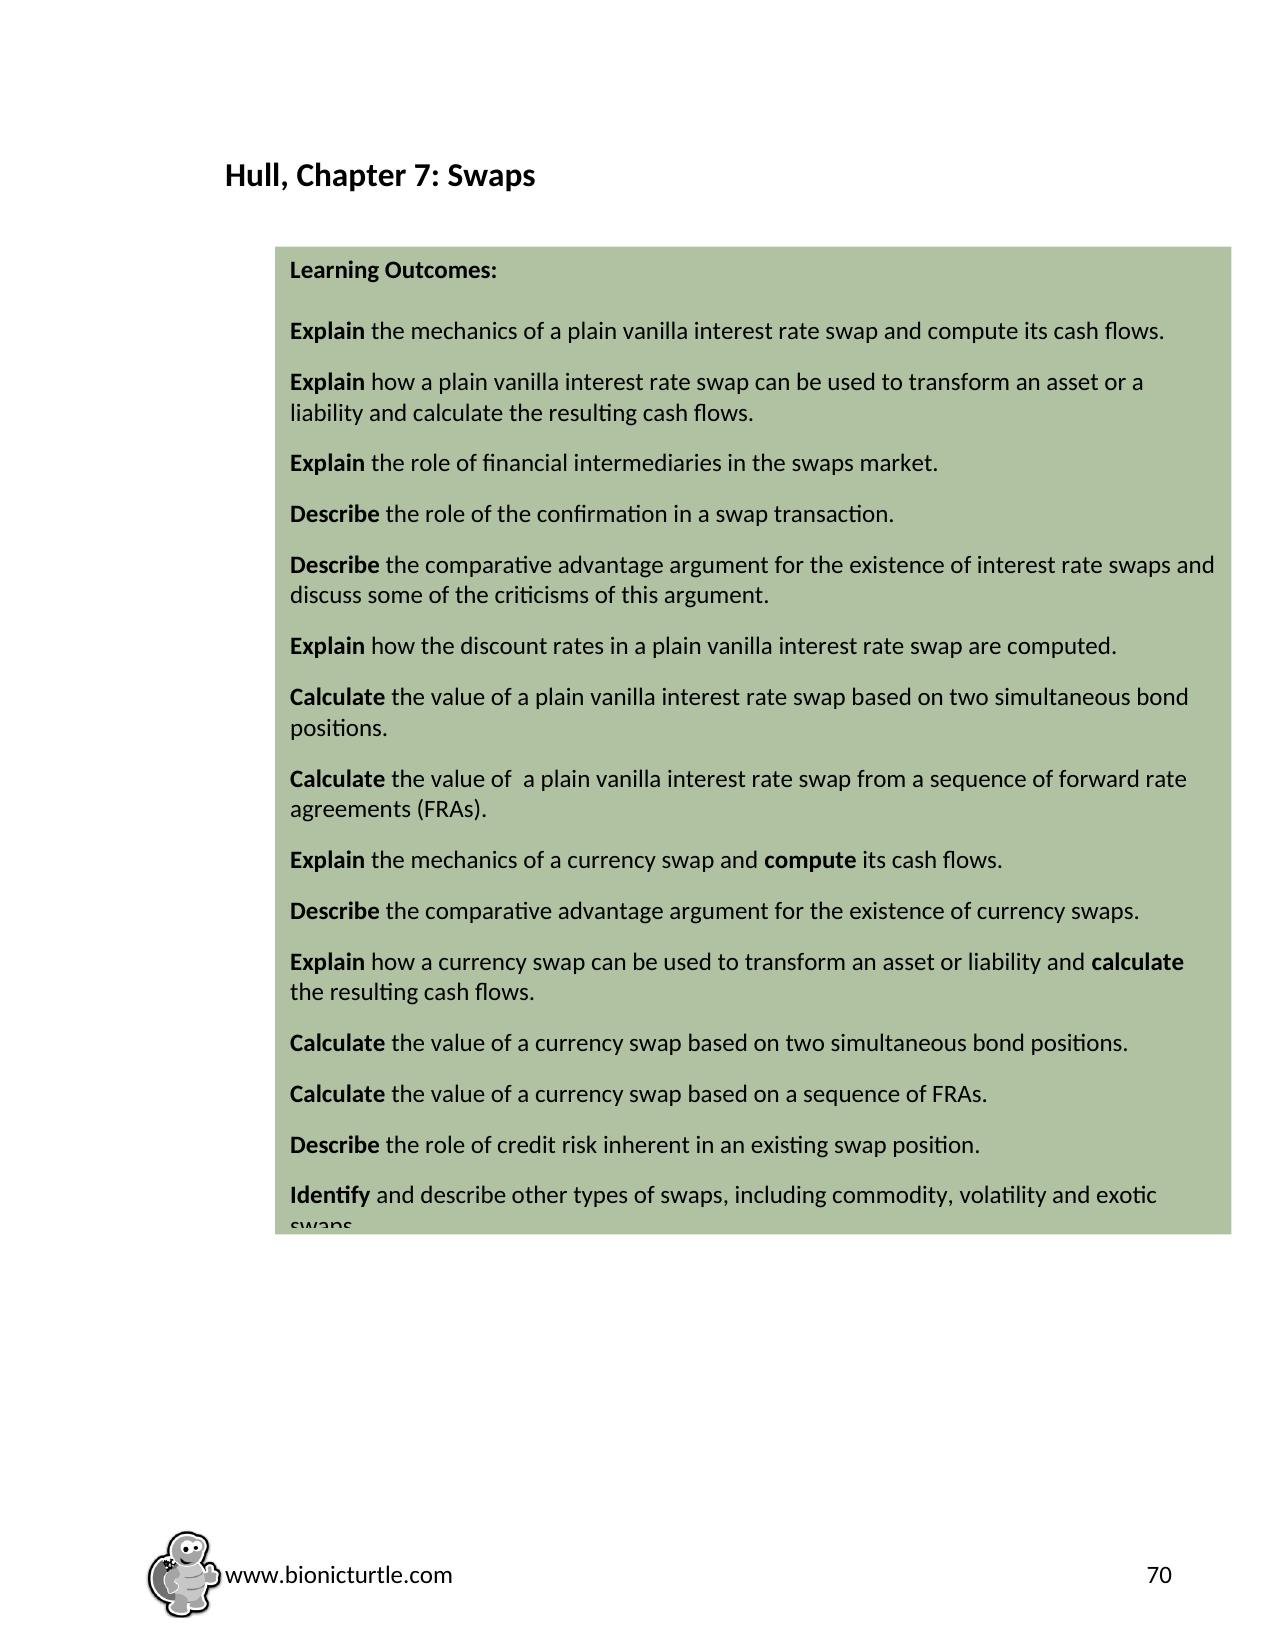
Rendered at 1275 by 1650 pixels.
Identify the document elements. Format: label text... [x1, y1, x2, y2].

subtitle Hull, Chapter 7: Swaps [225, 153, 1172, 194]
